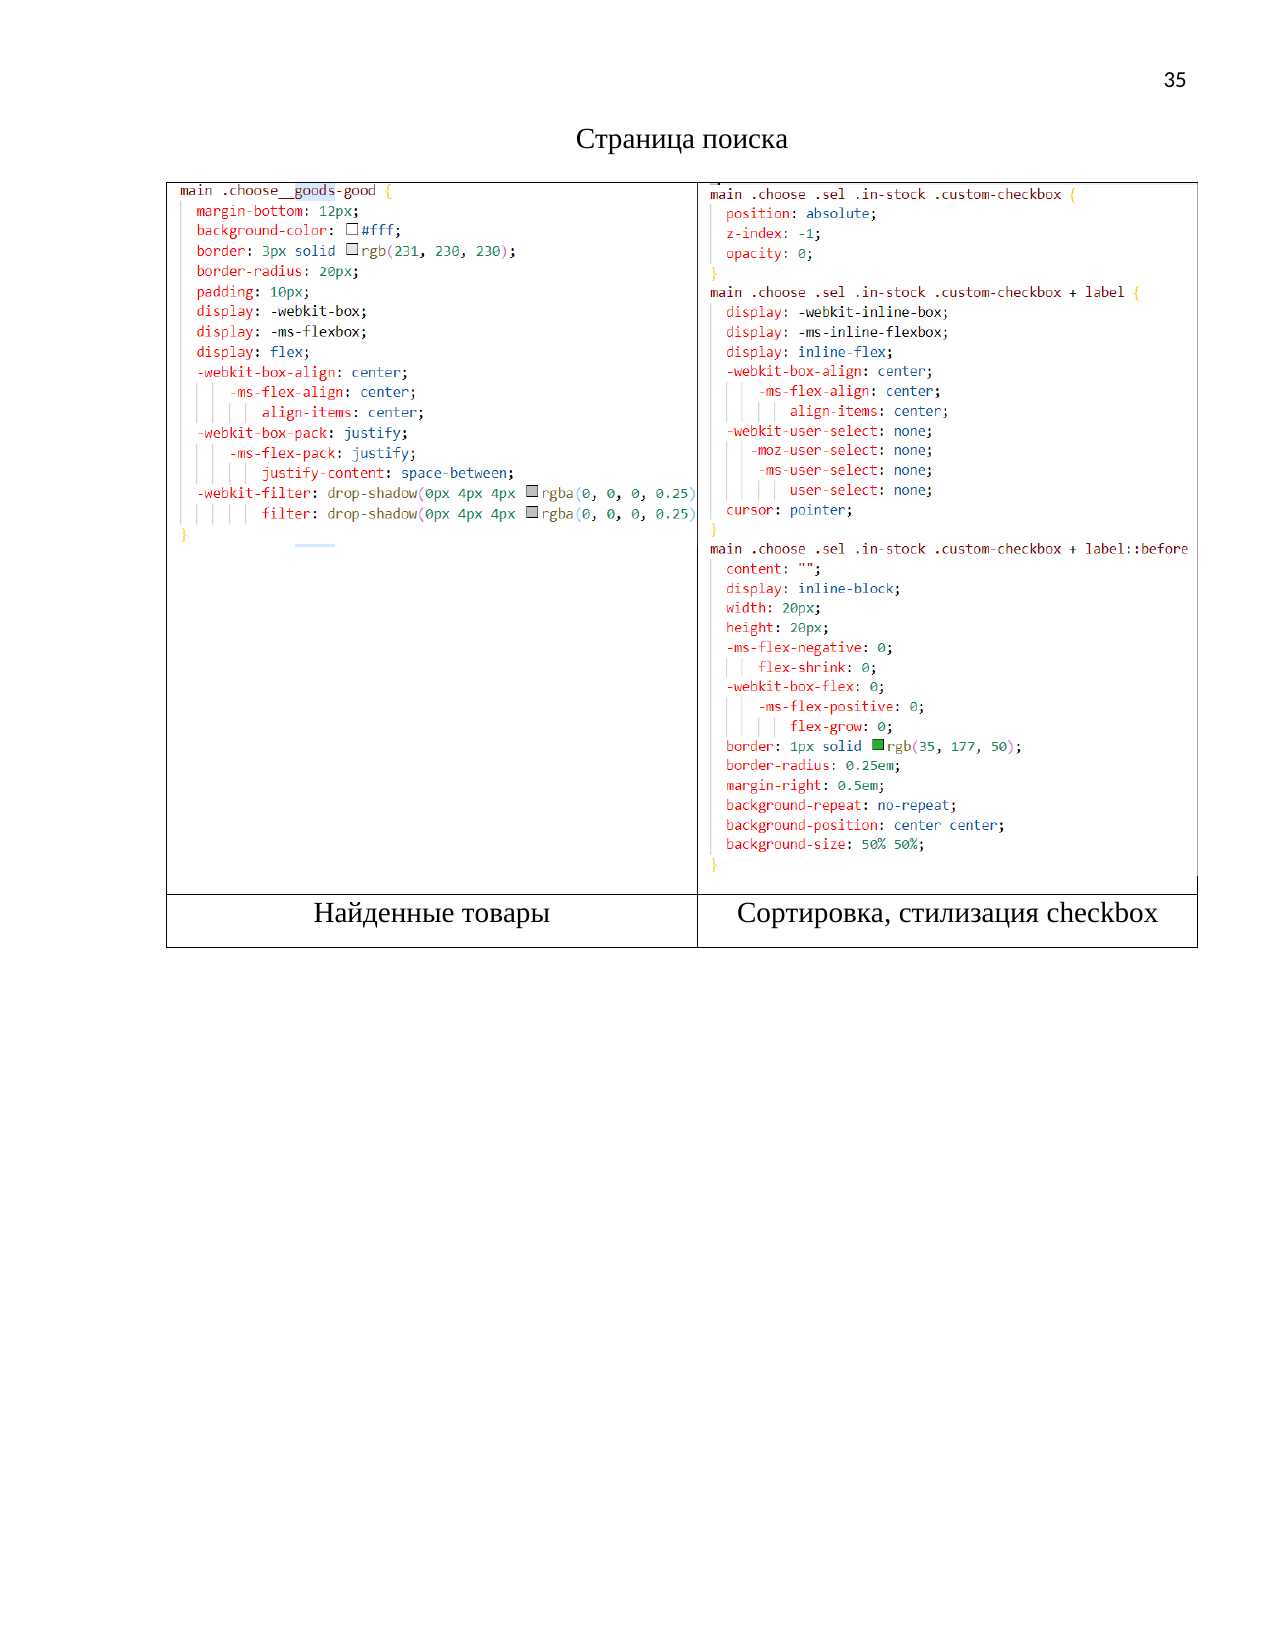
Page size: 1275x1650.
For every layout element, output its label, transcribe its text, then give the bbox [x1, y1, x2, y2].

table_cell Сортировка, стилизация checkbox [698, 895, 1197, 947]
picture [708, 183, 1198, 876]
text Страница поиска [177, 121, 1186, 154]
table_header [167, 183, 697, 894]
table_cell Найденные товары [167, 895, 697, 947]
table_header [698, 183, 1197, 894]
picture [177, 183, 698, 547]
